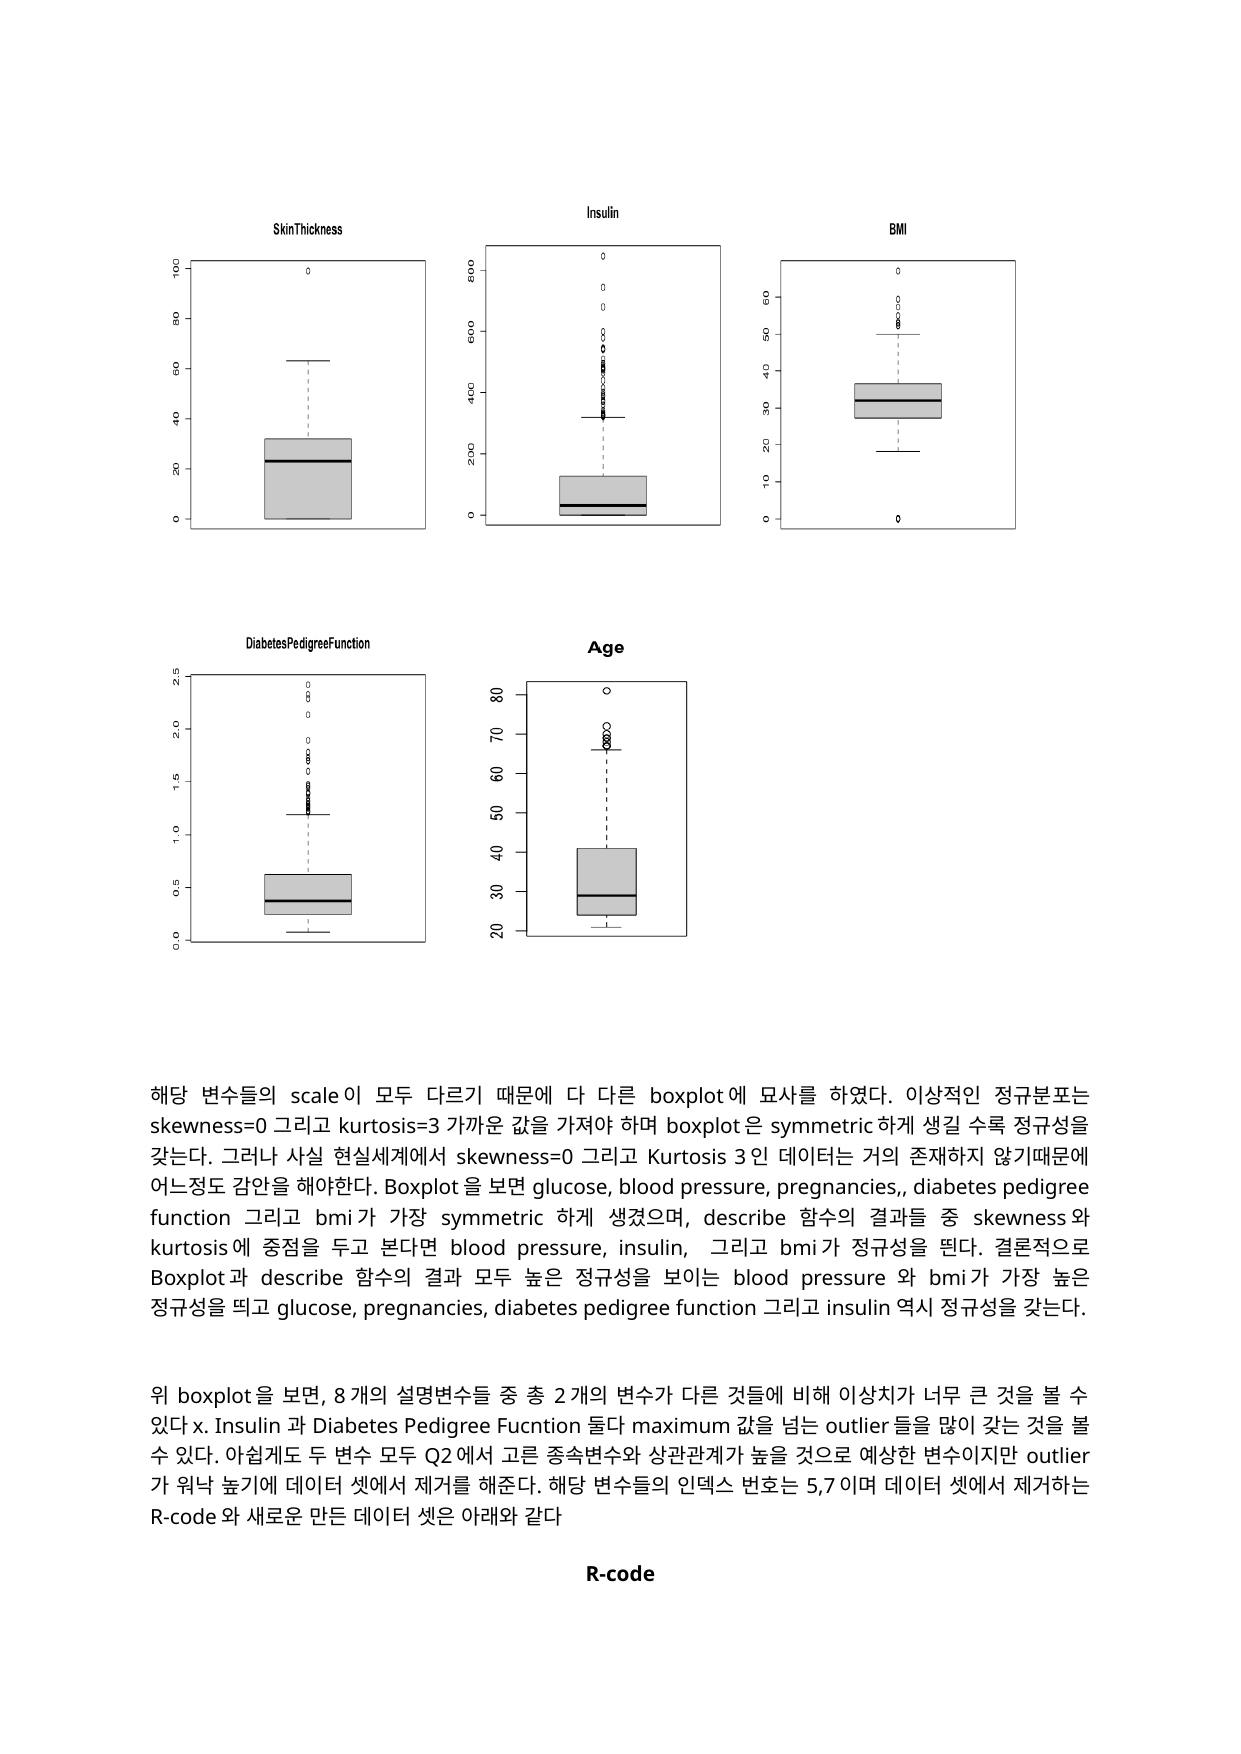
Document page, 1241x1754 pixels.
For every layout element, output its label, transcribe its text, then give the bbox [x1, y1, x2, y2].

picture [150, 177, 1036, 1023]
text R-code [150, 1559, 1090, 1587]
text 해당 변수들의 scale이 모두 다르기 때문에 다 다른 boxplot에 묘사를 하였다. 이상적인 정규분포는 skewness=0 그리고 kurtosis=3 가까운 값을 가져야 하며 boxplot은 symmetric하게 생길 수록 정규성을 갖는다. 그러나 사실 현실세계에서 skewness=0 그리고 Kurtosis 3인 데이터는 거의 존재하지 않기때문에 어느정도 감안을 해야한다. Boxplot을 보면 glucose, blood pressure, pregnancies,, diabetes pedigree function 그리고 bmi가 가장 symmetric 하게 생겼으며, describe 함수의 결과들 중 skewness와 kurtosis에 중점을 두고 본다면 blood pressure, insulin, 그리고 bmi가 정규성을 띈다. 결론적으로 Boxplot과 describe 함수의 결과 모두 높은 정규성을 보이는 blood pressure 와 bmi가 가장 높은 정규성을 띄고 glucose, pregnancies, diabetes pedigree function 그리고 insulin 역시 정규성을 갖는다. [150, 1079, 1090, 1322]
text 위 boxplot을 보면, 8개의 설명변수들 중 총 2개의 변수가 다른 것들에 비해 이상치가 너무 큰 것을 볼 수 있다x. Insulin 과 Diabetes Pedigree Fucntion 둘다 maximum 값을 넘는 outlier들을 많이 갖는 것을 볼 수 있다. 아쉽게도 두 변수 모두 Q2에서 고른 종속변수와 상관관계가 높을 것으로 예상한 변수이지만 outlier가 워낙 높기에 데이터 셋에서 제거를 해준다. 해당 변수들의 인덱스 번호는 5,7이며 데이터 셋에서 제거하는 R-code와 새로운 만든 데이터 셋은 아래와 같다 [150, 1379, 1090, 1530]
